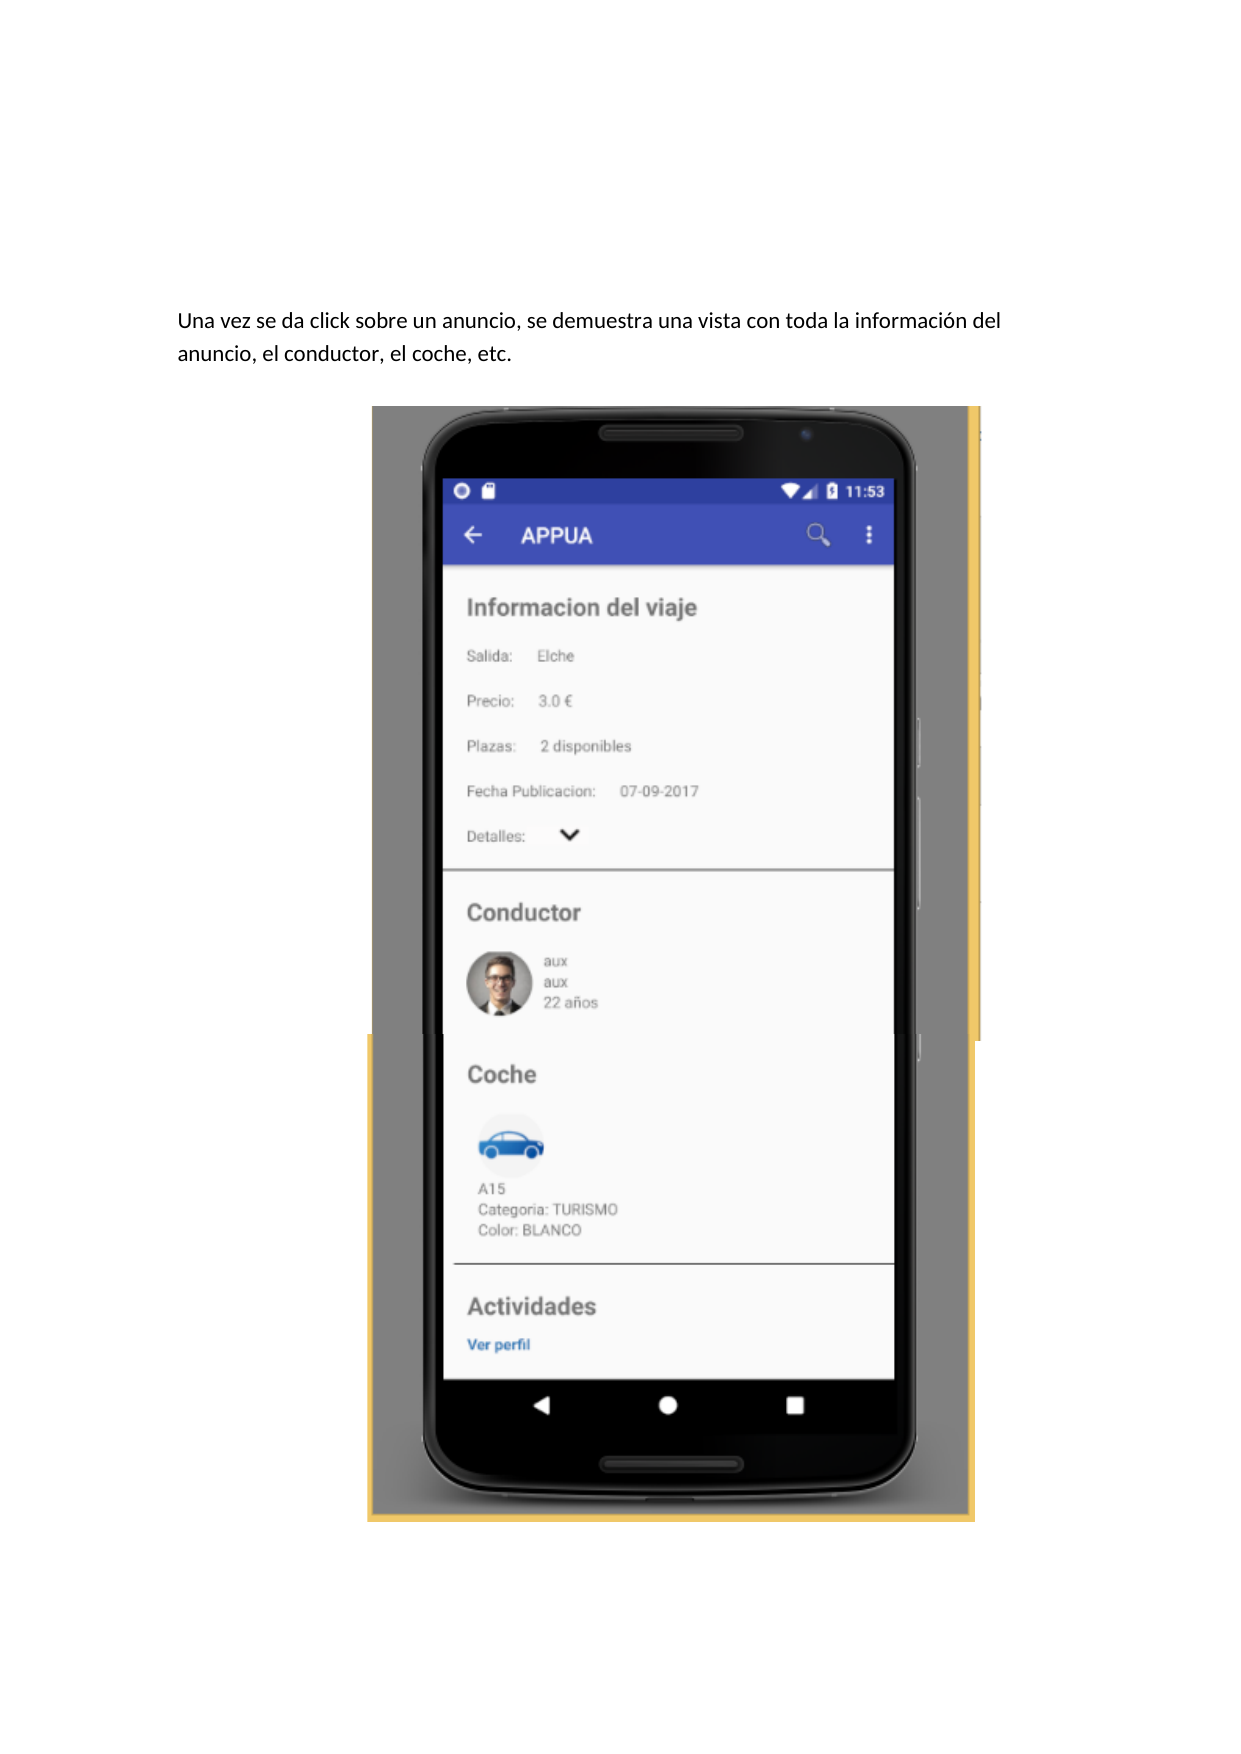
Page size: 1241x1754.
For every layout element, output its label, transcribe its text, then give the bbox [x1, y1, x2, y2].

text Una vez se da click sobre un anuncio, se demuestra una vista con toda la información del anuncio, el conductor, el coche, etc. [177, 307, 1063, 367]
picture [367, 406, 982, 1522]
